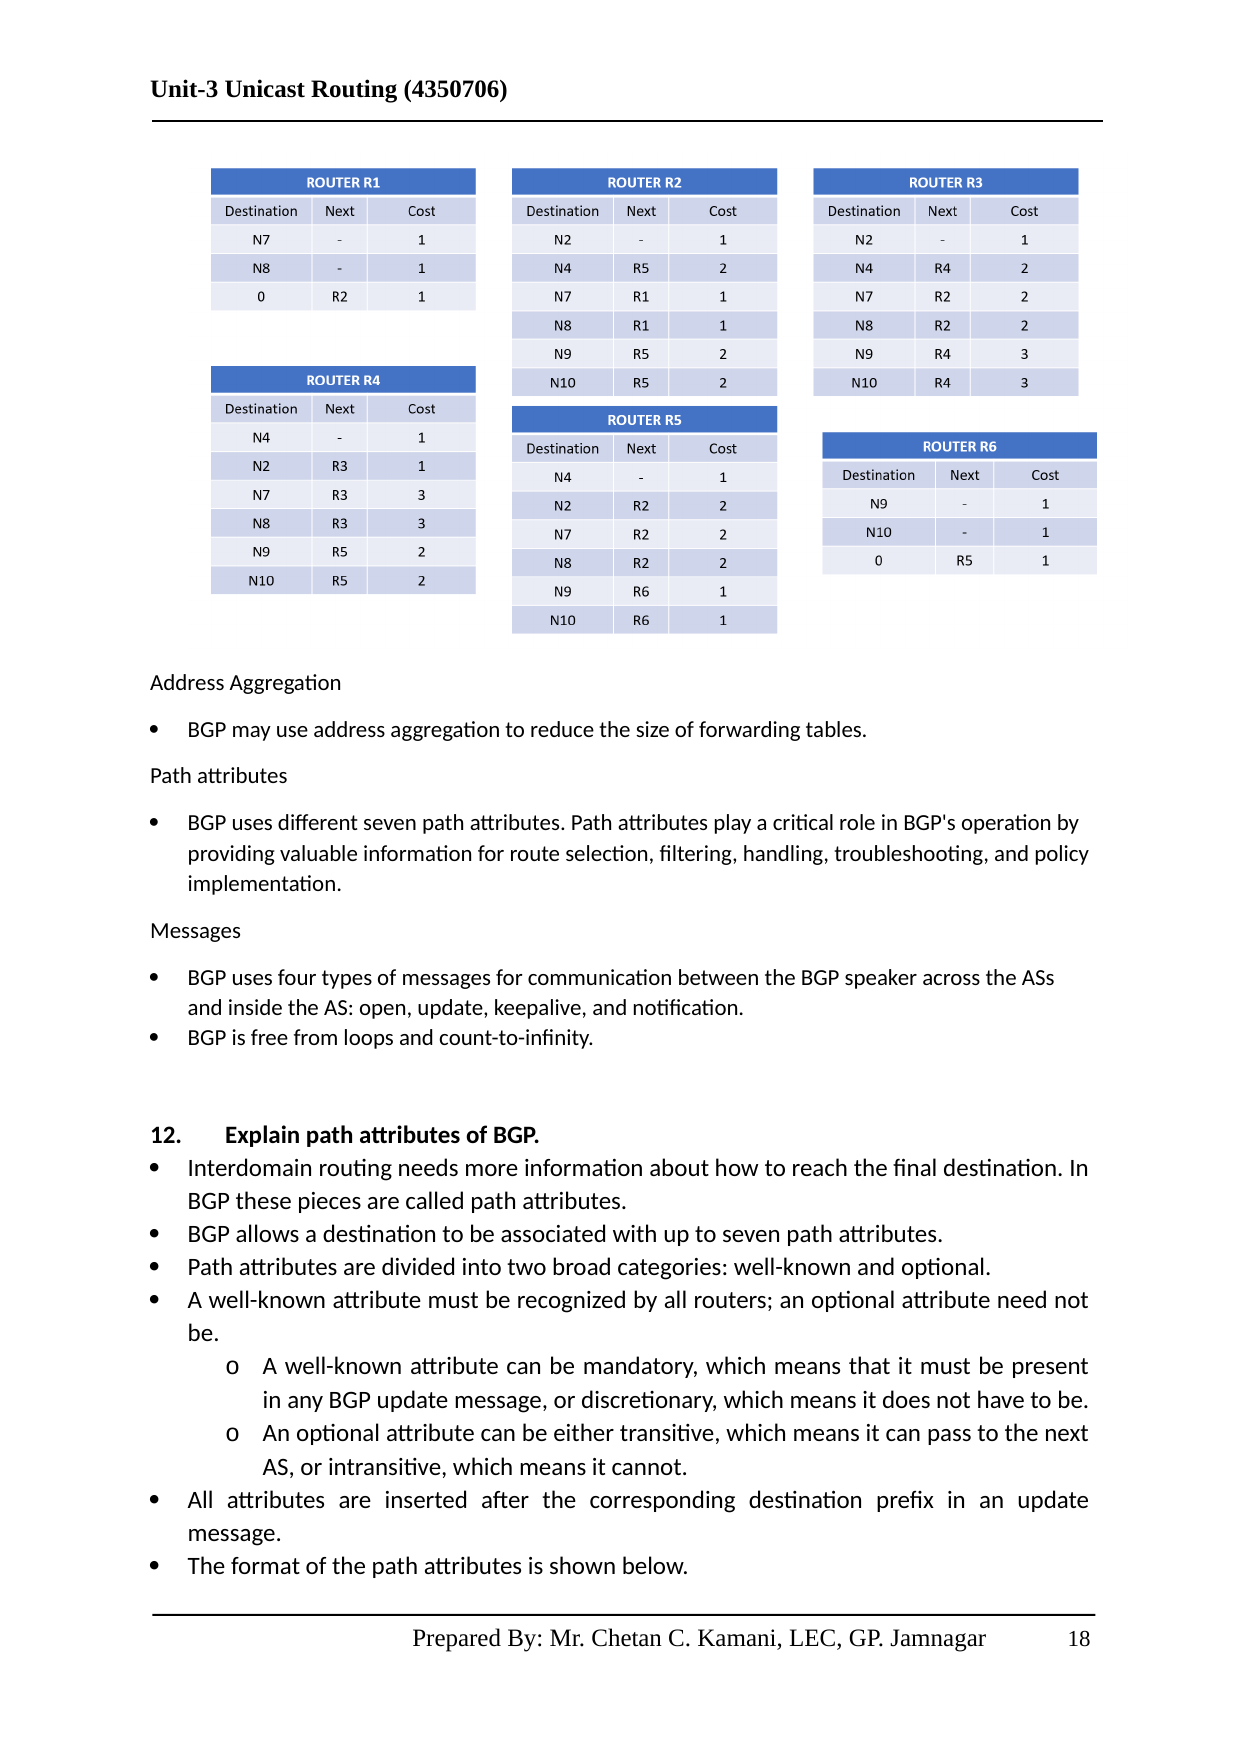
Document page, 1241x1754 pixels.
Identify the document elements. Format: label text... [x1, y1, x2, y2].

text Address Aggregation [150, 668, 1090, 696]
list All attributes are inserted after the corresponding destination prefix in an update message. [150, 1484, 1090, 1548]
list BGP allows a destination to be associated with up to seven path attributes. [150, 1218, 1090, 1249]
list BGP uses different seven path attributes. Path attributes play a critical role in BGP's operation by providing valuable information for route selection, filtering, handling, troubleshooting, and policy implementation. [150, 808, 1090, 897]
list A well-known attribute can be mandatory, which means that it must be present in any BGP update message, or discretionary, which means it does not have to be. [225, 1350, 1090, 1415]
list BGP uses four types of messages for communication between the BGP speaker across the ASs and inside the AS: open, update, keepalive, and notification. [150, 963, 1090, 1021]
list A well-known attribute must be recognized by all routers; an optional attribute need not be. [150, 1284, 1090, 1348]
list Path attributes are divided into two broad categories: well-known and optional. [150, 1251, 1090, 1282]
list Explain path attributes of BGP. [150, 1119, 1090, 1150]
text Messages [150, 916, 1090, 944]
text Path attributes [150, 762, 1090, 790]
list BGP may use address aggregation to reduce the size of forwarding tables. [150, 715, 1090, 743]
list Interdomain routing needs more information about how to reach the final destination. In BGP these pieces are called path attributes. [150, 1152, 1090, 1216]
list An optional attribute can be either transitive, which means it can pass to the next AS, or intransitive, which means it cannot. [225, 1417, 1090, 1482]
list The format of the path attributes is shown below. [150, 1550, 1090, 1581]
picture [187, 150, 1128, 649]
list BGP is free from loops and count-to-infinity. [150, 1023, 1090, 1051]
